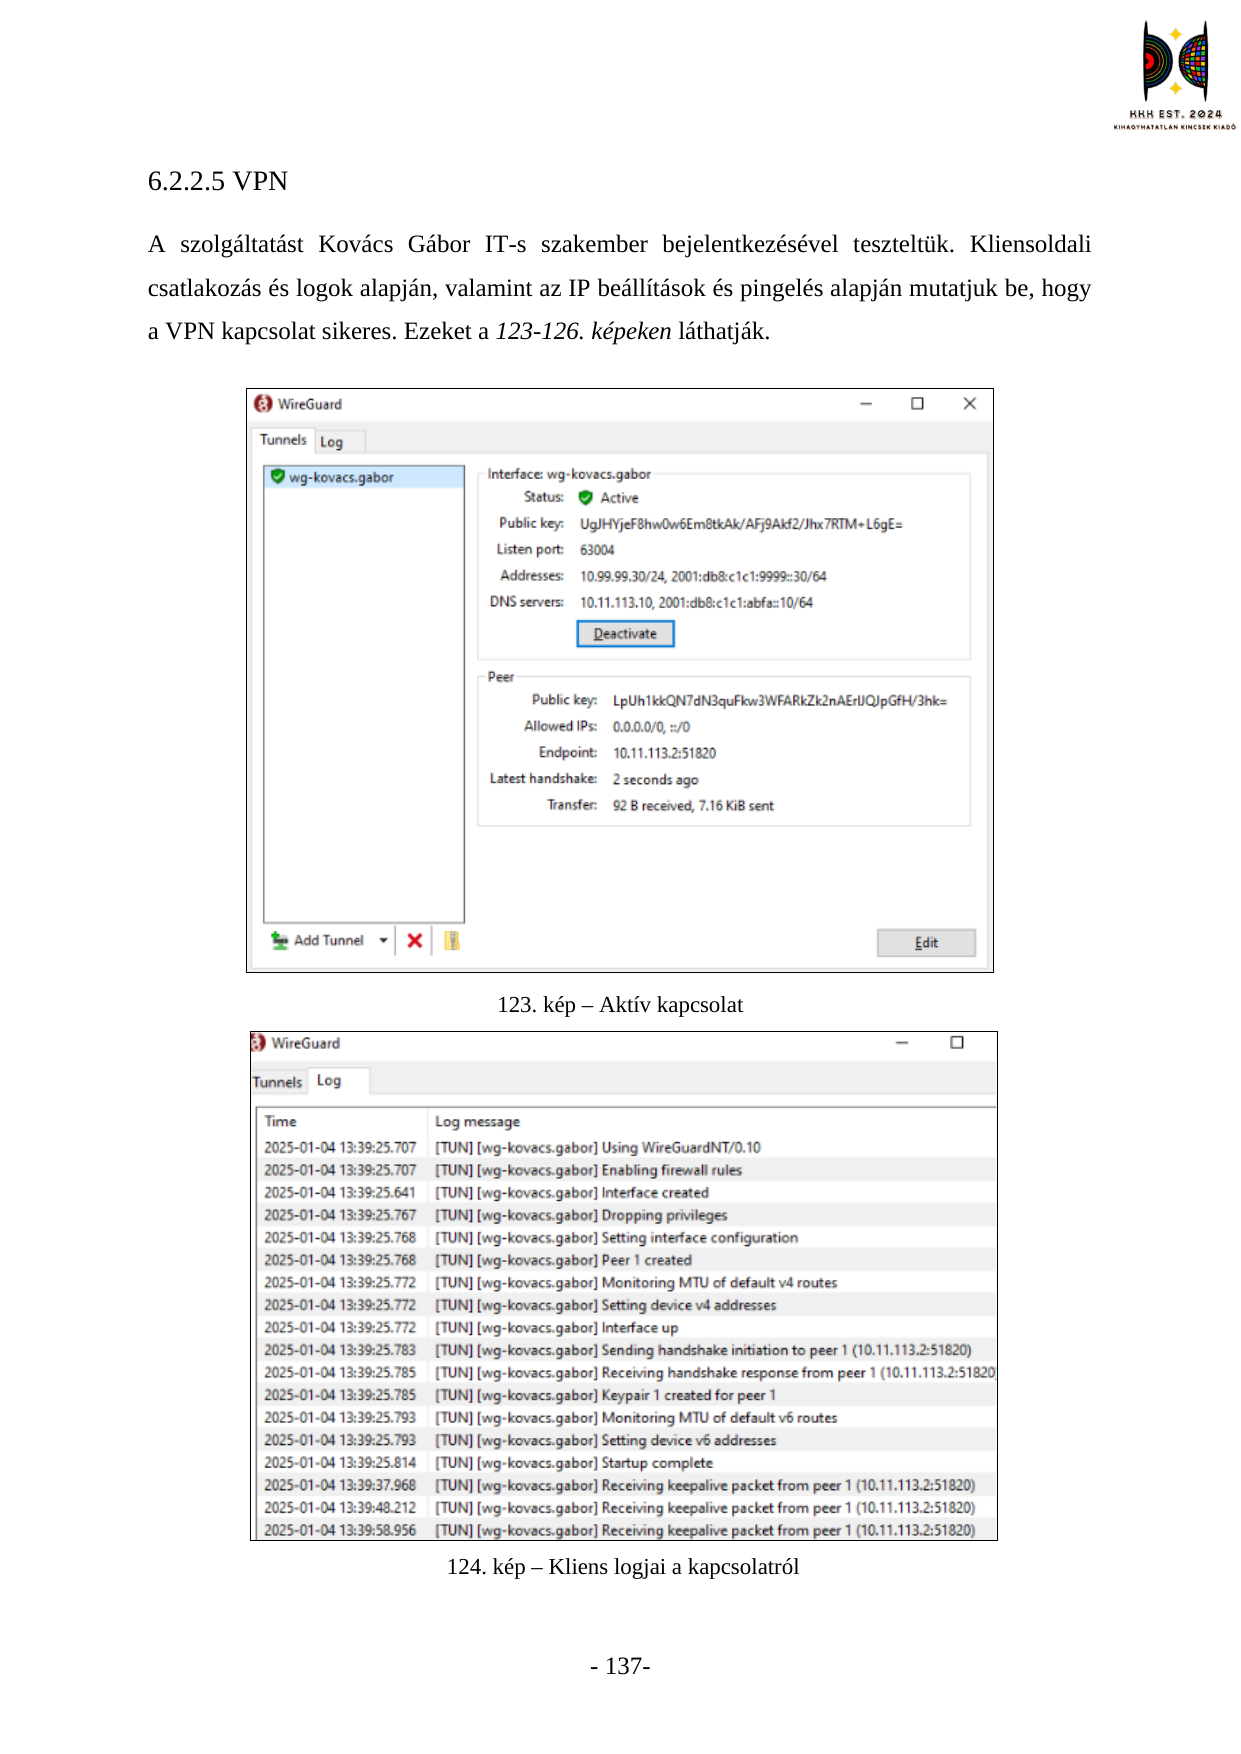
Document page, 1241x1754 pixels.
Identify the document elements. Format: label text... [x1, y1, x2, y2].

text 6.2.2.5 VPN [148, 164, 1093, 197]
picture [247, 389, 993, 972]
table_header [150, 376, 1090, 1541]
picture [251, 1032, 997, 1540]
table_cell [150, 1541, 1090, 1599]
picture [1105, 9, 1241, 135]
text A szolgáltatást Kovács Gábor IT-s szakember bejelentkezésével teszteltük. Kliensoldali csatlakozás és logok alapján, valamint az IP beállítások és pingelés alapján mutatjuk be, hogy a VPN kapcsolat sikeres. Ezeket a 123-126. képeken láthatják. [148, 229, 1093, 344]
